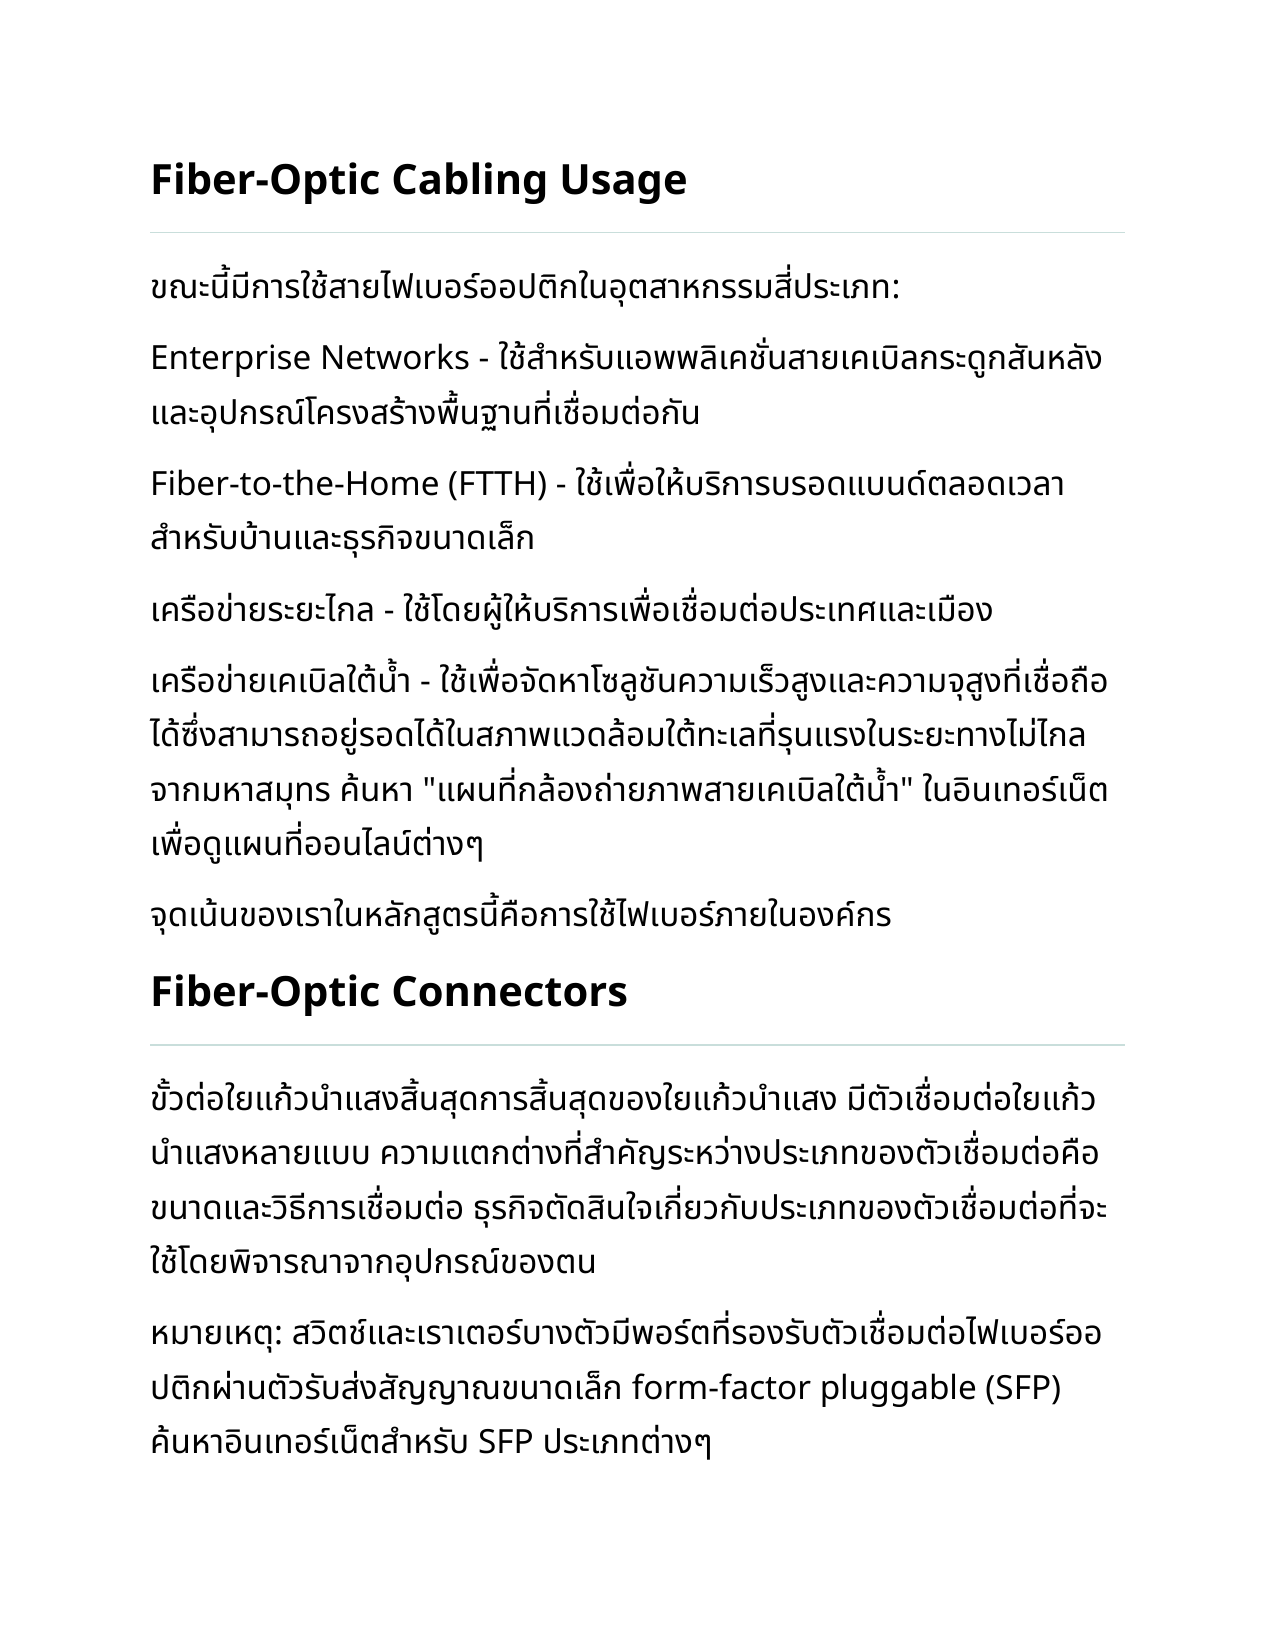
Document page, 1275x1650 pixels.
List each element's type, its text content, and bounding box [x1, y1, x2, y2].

text Enterprise Networks - ใช้สำหรับแอพพลิเคชั่นสายเคเบิลกระดูกสันหลังและอุปกรณ์โครงสร้างพื้นฐานที่เชื่อมต่อกัน [150, 334, 1125, 439]
subtitle Fiber-Optic Cabling Usage [150, 150, 1125, 232]
text เครือข่ายระยะไกล - ใช้โดยผู้ให้บริการเพื่อเชื่อมต่อประเทศและเมือง [150, 585, 1125, 636]
subtitle Fiber-Optic Connectors [150, 962, 1125, 1044]
text ขณะนี้มีการใช้สายไฟเบอร์ออปติกในอุตสาหกรรมสี่ประเภท: [150, 263, 1125, 313]
text Fiber-to-the-Home (FTTH) - ใช้เพื่อให้บริการบรอดแบนด์ตลอดเวลาสำหรับบ้านและธุรกิจขนาดเล็ก [150, 460, 1125, 565]
text ขั้วต่อใยแก้วนำแสงสิ้นสุดการสิ้นสุดของใยแก้วนำแสง มีตัวเชื่อมต่อใยแก้วนำแสงหลายแบบ ความแตกต่างที่สำคัญระหว่างประเภทของตัวเชื่อมต่อคือขนาดและวิธีการเชื่อมต่อ ธุรกิจตัดสินใจเกี่ยวกับประเภทของตัวเชื่อมต่อที่จะใช้โดยพิจารณาจากอุปกรณ์ของตน [150, 1075, 1125, 1288]
text หมายเหตุ: สวิตช์และเราเตอร์บางตัวมีพอร์ตที่รองรับตัวเชื่อมต่อไฟเบอร์ออปติกผ่านตัวรับส่งสัญญาณขนาดเล็ก form-factor pluggable (SFP) ค้นหาอินเทอร์เน็ตสำหรับ SFP ประเภทต่างๆ [150, 1309, 1125, 1469]
text จุดเน้นของเราในหลักสูตรนี้คือการใช้ไฟเบอร์ภายในองค์กร [150, 891, 1125, 942]
text เครือข่ายเคเบิลใต้น้ำ - ใช้เพื่อจัดหาโซลูชันความเร็วสูงและความจุสูงที่เชื่อถือได้ซึ่งสามารถอยู่รอดได้ในสภาพแวดล้อมใต้ทะเลที่รุนแรงในระยะทางไม่ไกลจากมหาสมุทร ค้นหา "แผนที่กล้องถ่ายภาพสายเคเบิลใต้น้ำ" ในอินเทอร์เน็ตเพื่อดูแผนที่ออนไลน์ต่างๆ [150, 657, 1125, 871]
